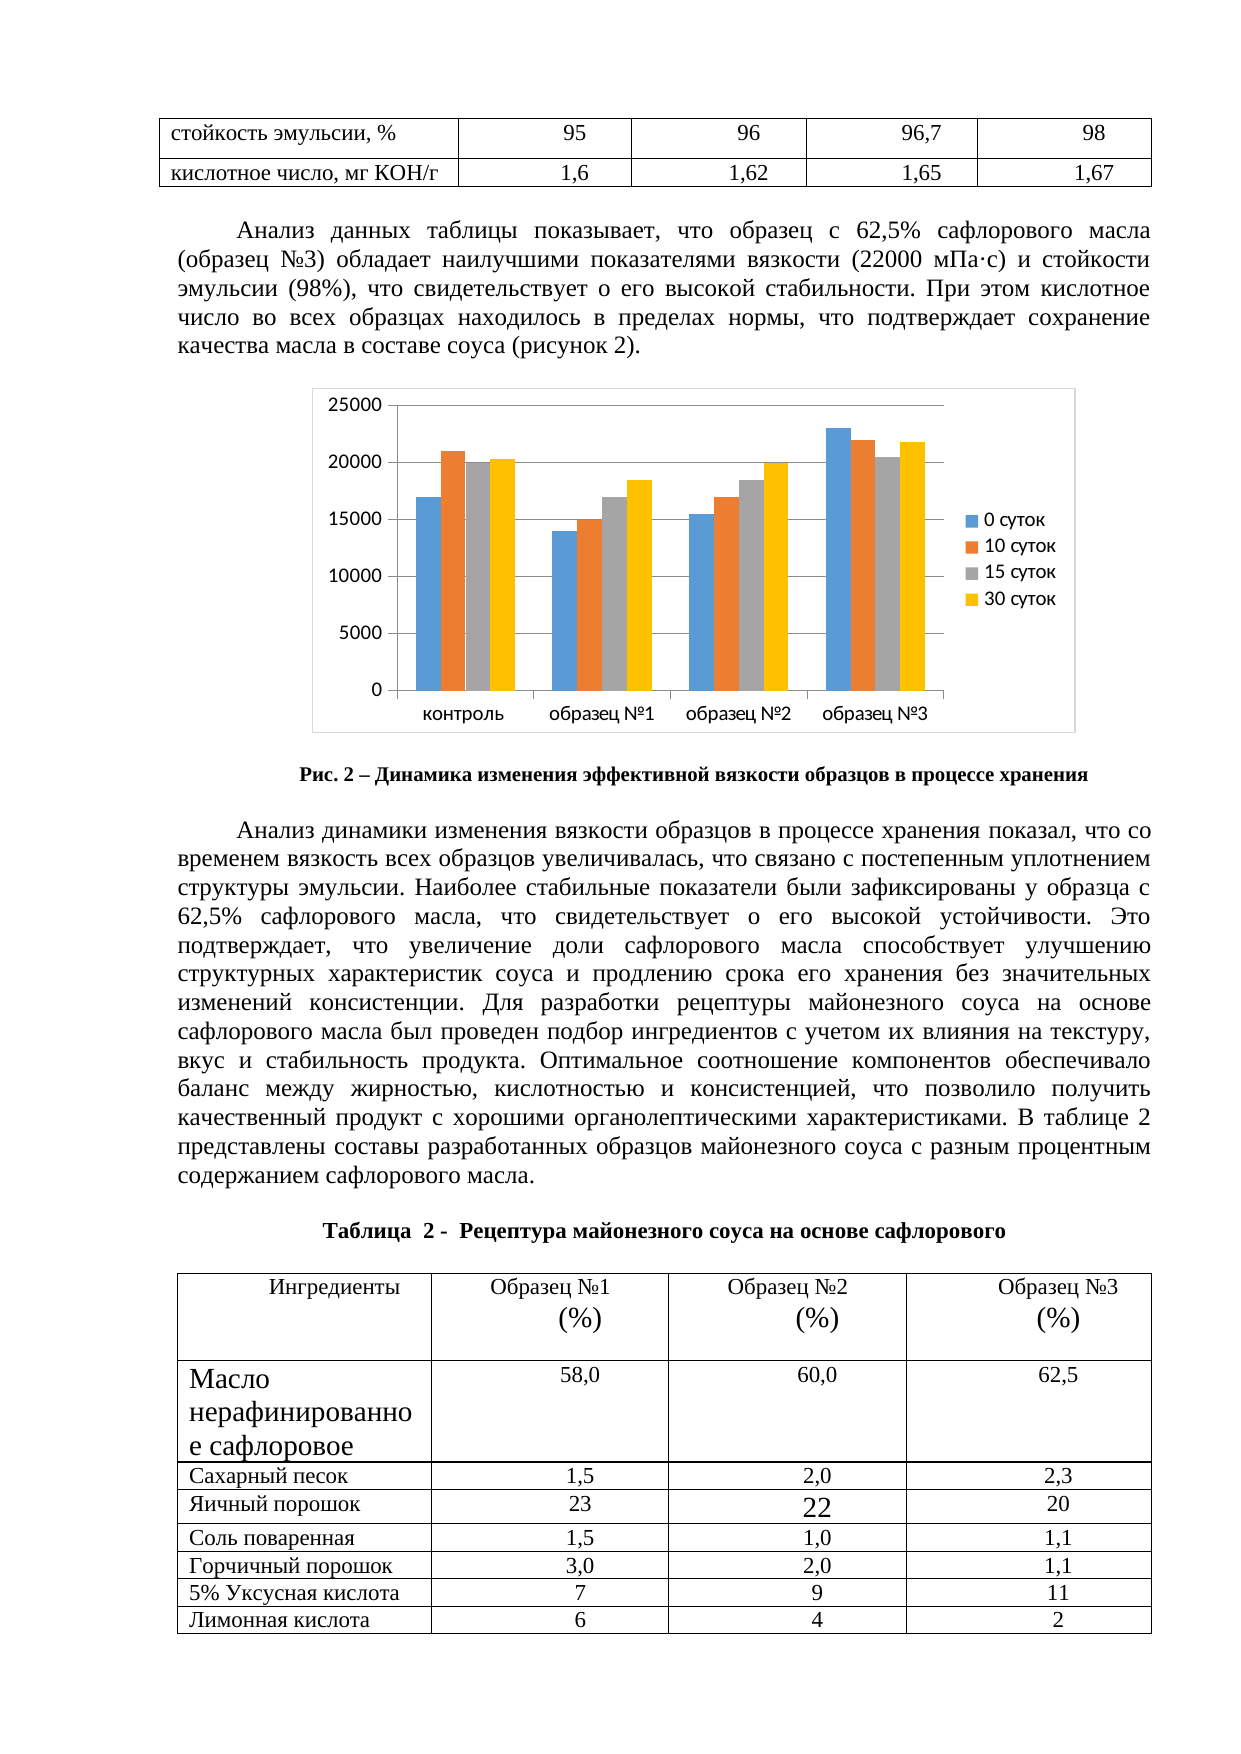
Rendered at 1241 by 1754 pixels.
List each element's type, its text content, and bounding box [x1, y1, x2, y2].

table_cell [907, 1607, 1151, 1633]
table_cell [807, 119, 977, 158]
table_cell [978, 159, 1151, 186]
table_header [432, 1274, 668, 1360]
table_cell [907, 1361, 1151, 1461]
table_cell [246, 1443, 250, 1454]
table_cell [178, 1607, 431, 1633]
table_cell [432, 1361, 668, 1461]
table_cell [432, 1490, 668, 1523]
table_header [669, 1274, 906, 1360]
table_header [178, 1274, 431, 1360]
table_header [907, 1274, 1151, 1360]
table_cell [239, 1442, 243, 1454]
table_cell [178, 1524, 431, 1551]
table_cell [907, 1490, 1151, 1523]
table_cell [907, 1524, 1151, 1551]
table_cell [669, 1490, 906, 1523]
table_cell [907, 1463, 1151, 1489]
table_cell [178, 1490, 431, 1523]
text Рис. 2 – Динамика изменения эффективной вязкости образцов в процессе хранения [177, 762, 1152, 786]
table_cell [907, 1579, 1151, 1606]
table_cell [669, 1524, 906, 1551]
text Таблица 2 - Рецептура майонезного соуса на основе сафлорового [177, 1217, 1152, 1244]
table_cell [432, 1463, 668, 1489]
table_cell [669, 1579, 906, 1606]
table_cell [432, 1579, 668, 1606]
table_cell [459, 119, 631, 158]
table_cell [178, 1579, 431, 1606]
text Анализ данных таблицы показывает, что образец с 62,5% сафлорового масла (образец №3) обладает наилучшими показателями вязкости (22000 мПа·с) и стойкости эмульсии (98%), что свидетельствует о его высокой стабильности. При этом кислотное число во всех образцах находилось в пределах нормы, что подтверждает сохранение качества масла в составе соуса (рисунок 2). [177, 215, 1152, 359]
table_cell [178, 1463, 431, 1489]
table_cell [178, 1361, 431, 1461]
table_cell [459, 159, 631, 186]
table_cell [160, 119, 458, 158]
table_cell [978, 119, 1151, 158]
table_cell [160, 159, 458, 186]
text Анализ динамики изменения вязкости образцов в процессе хранения показал, что со временем вязкость всех образцов увеличивалась, что связано с постепенным уплотнением структуры эмульсии. Наиболее стабильные показатели были зафиксированы у образца с 62,5% сафлорового масла, что свидетельствует о его высокой устойчивости. Это подтверждает, что увеличение доли сафлорового масла способствует улучшению структурных характеристик соуса и продлению срока его хранения без значительных изменений консистенции. Для разработки рецептуры майонезного соуса на основе сафлорового масла был проведен подбор ингредиентов с учетом их влияния на текстуру, вкус и стабильность продукта. Оптимальное соотношение компонентов обеспечивало баланс между жирностью, кислотностью и консистенцией, что позволило получить качественный продукт с хорошими органолептическими характеристиками. В таблице 2 представлены составы разработанных образцов майонезного соуса с разным процентным содержанием сафлорового масла. [177, 815, 1152, 1188]
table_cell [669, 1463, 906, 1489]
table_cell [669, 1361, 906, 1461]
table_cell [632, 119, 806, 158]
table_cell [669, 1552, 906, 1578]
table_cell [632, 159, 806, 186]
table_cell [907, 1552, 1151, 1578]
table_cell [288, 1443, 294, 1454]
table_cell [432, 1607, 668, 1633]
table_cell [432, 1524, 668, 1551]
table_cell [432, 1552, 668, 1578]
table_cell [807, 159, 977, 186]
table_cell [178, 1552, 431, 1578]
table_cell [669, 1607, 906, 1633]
